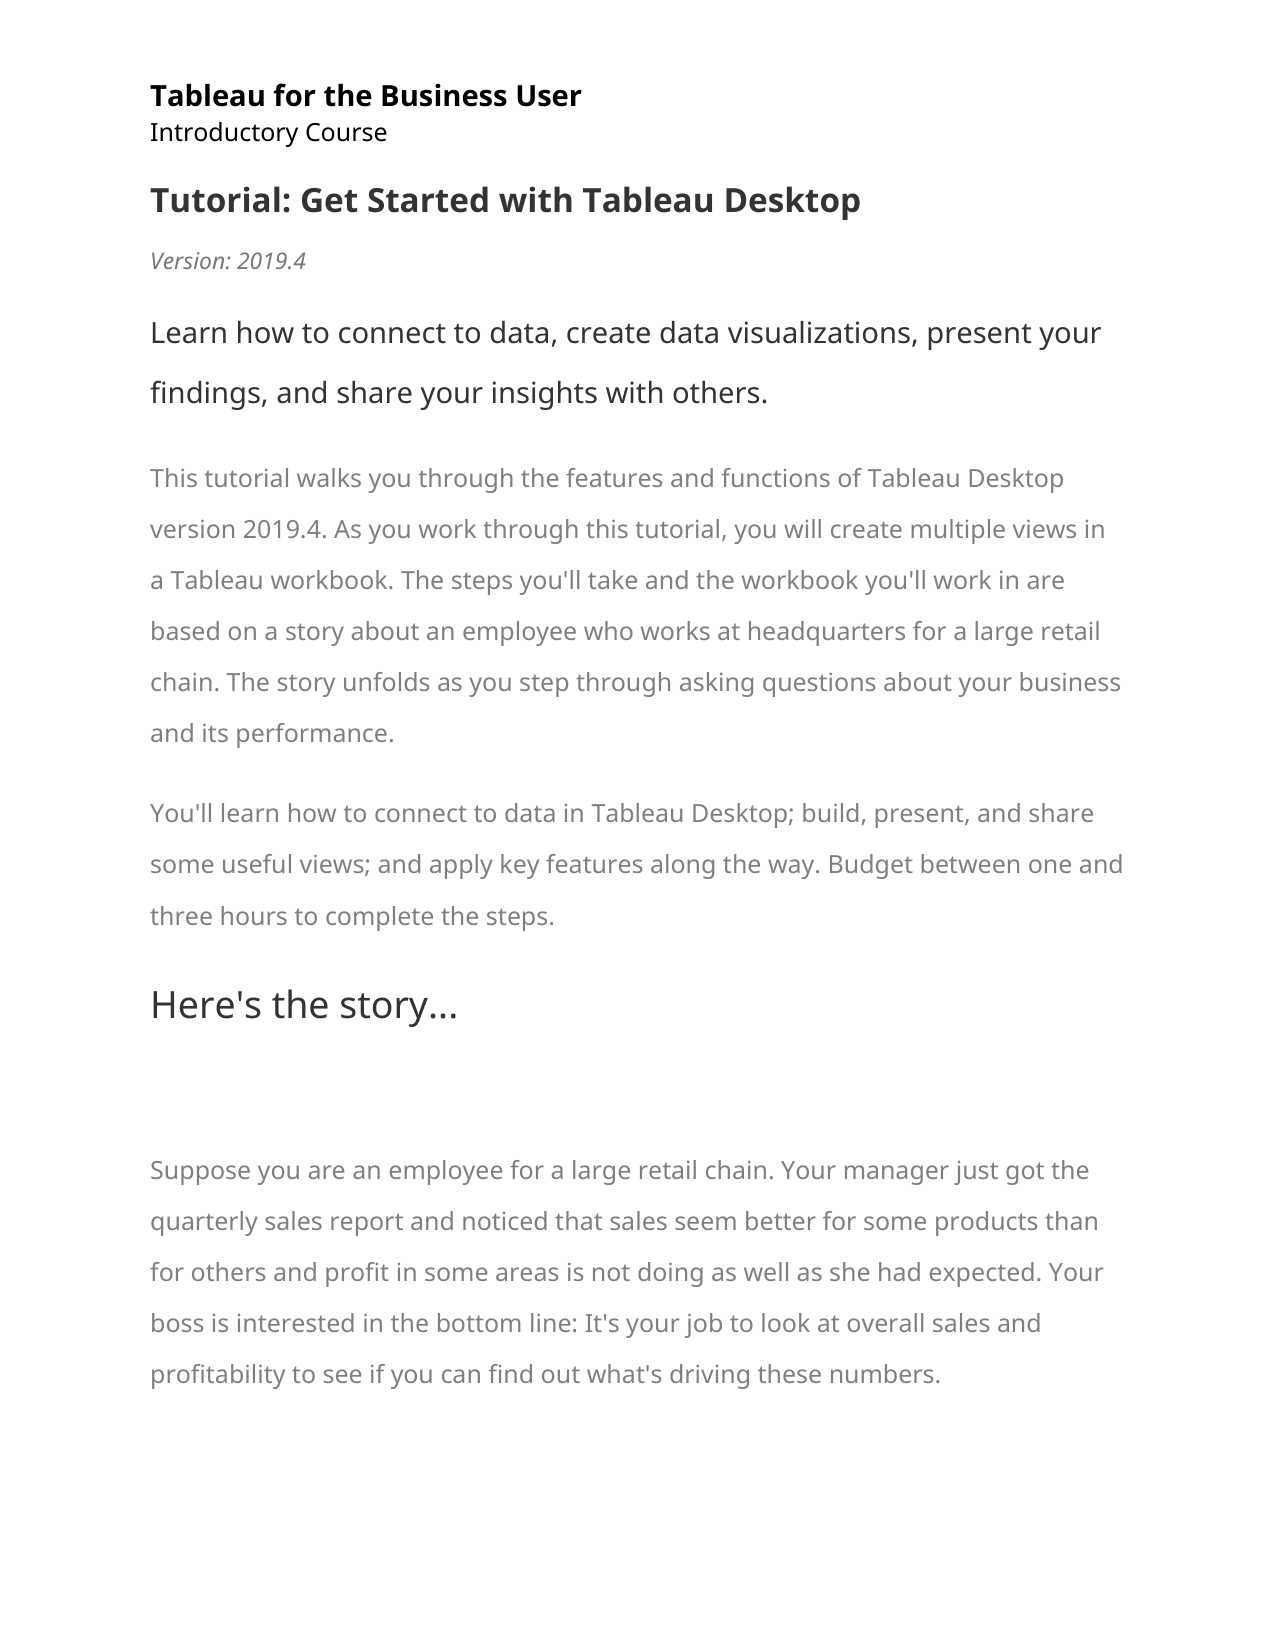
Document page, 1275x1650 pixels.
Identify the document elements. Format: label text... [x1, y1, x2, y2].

text Suppose you are an employee for a large retail chain. Your manager just got the quarterly sales report and noticed that sales seem better for some products than for others and profit in some areas is not doing as well as she had expected. Your boss is interested in the bottom line: It's your job to look at overall sales and profitability to see if you can find out what's driving these numbers. [150, 1152, 1125, 1391]
subtitle Tutorial: Get Started with Tableau Desktop [150, 177, 1125, 222]
subtitle Learn how to connect to data, create data visualizations, present your findings, and share your insights with others. [150, 313, 1125, 412]
text You'll learn how to connect to data in Tableau Desktop; build, present, and share some useful views; and apply key features along the way. Budget between one and three hours to complete the steps. [150, 796, 1125, 932]
subtitle Here's the story... [150, 978, 1125, 1029]
text Version: 2019.4 [150, 245, 1125, 276]
text This tutorial walks you through the features and functions of Tableau Desktop version 2019.4. As you work through this tutorial, you will create multiple views in a Tableau workbook. The steps you'll take and the workbook you'll work in are based on a story about an employee who works at headquarters for a large retail chain. The story unfolds as you step through asking questions about your business and its performance. [150, 461, 1125, 750]
